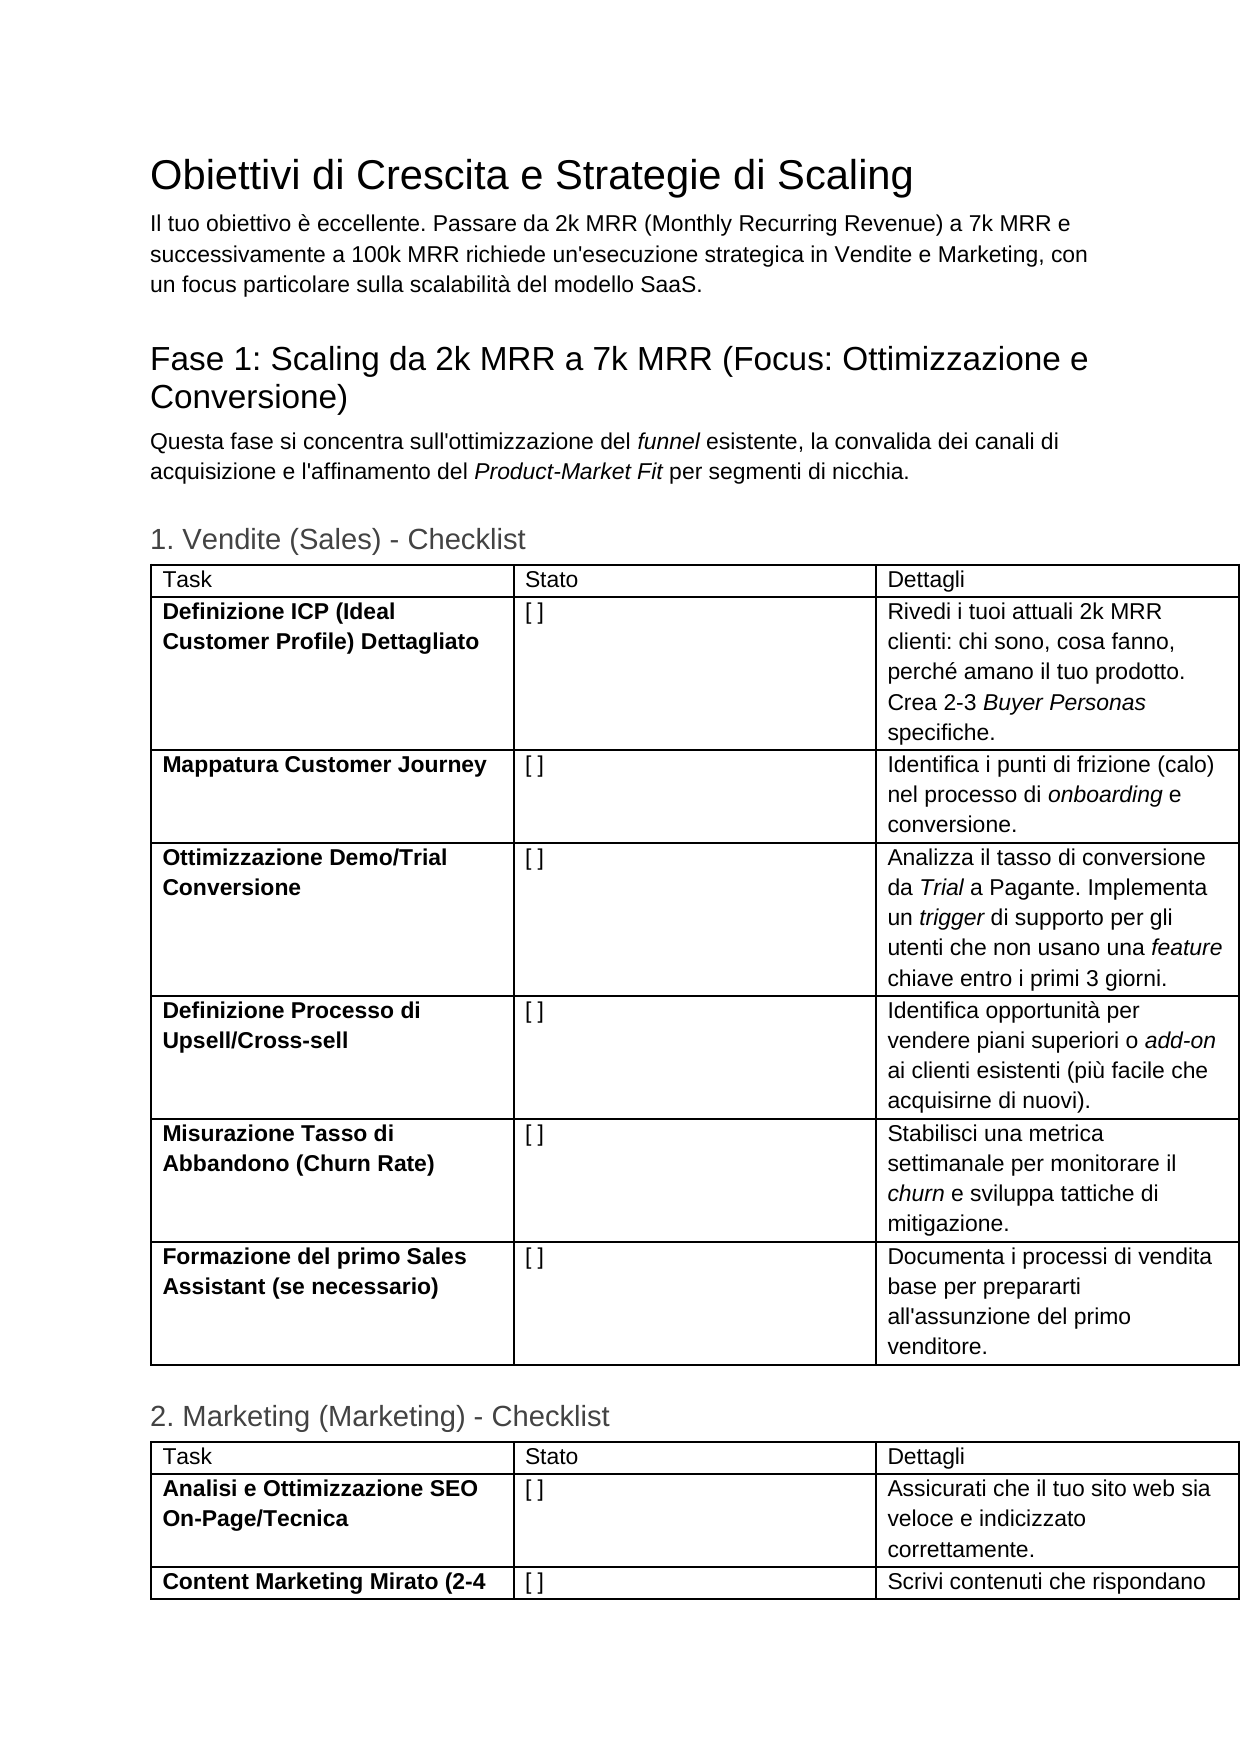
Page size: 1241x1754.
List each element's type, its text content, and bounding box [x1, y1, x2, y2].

table_cell Definizione ICP (Ideal Customer Profile) Dettagliato [152, 598, 513, 749]
subtitle Obiettivi di Crescita e Strategie di Scaling [150, 150, 1090, 198]
table_cell [ ] [515, 1568, 875, 1598]
text Questa fase si concentra sull'ottimizzazione del funnel esistente, la convalida dei canali di acquisizione e l'affinamento del Product-Market Fit per segmenti di nicchia. [150, 428, 1090, 484]
text Il tuo obiettivo è eccellente. Passare da 2k MRR (Monthly Recurring Revenue) a 7k MRR e successivamente a 100k MRR richiede un'esecuzione strategica in Vendite e Marketing, con un focus particolare sulla scalabilità del modello SaaS. [150, 210, 1090, 297]
subtitle Fase 1: Scaling da 2k MRR a 7k MRR (Focus: Ottimizzazione e Conversione) [150, 338, 1090, 415]
table_cell [ ] [515, 1120, 875, 1241]
table_cell [ ] [515, 997, 875, 1118]
table_header Dettagli [877, 566, 1238, 596]
table_cell Rivedi i tuoi attuali 2k MRR clienti: chi sono, cosa fanno, perché amano il tuo prodotto. Crea 2-3 Buyer Personas specifiche. [877, 598, 1238, 749]
table_header Stato [515, 566, 875, 596]
subtitle 2. Marketing (Marketing) - Checklist [150, 1399, 1090, 1432]
table_cell Ottimizzazione Demo/Trial Conversione [152, 844, 513, 995]
table_cell Formazione del primo Sales Assistant (se necessario) [152, 1243, 513, 1363]
table_cell Identifica opportunità per vendere piani superiori o add-on ai clienti esistenti (più facile che acquisirne di nuovi). [877, 997, 1238, 1118]
table_cell Identifica i punti di frizione (calo) nel processo di onboarding e conversione. [877, 751, 1238, 842]
table_cell [ ] [515, 844, 875, 995]
table_cell [ ] [515, 598, 875, 749]
table_cell Definizione Processo di Upsell/Cross-sell [152, 997, 513, 1118]
table_cell Analisi e Ottimizzazione SEO On-Page/Tecnica [152, 1475, 513, 1566]
table_cell [ ] [515, 1475, 875, 1566]
table_cell Documenta i processi di vendita base per prepararti all'assunzione del primo venditore. [877, 1243, 1238, 1363]
table_cell Analizza il tasso di conversione da Trial a Pagante. Implementa un trigger di supporto per gli utenti che non usano una feature chiave entro i primi 3 giorni. [877, 844, 1238, 995]
table_cell Mappatura Customer Journey [152, 751, 513, 842]
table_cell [877, 1568, 1238, 1598]
table_header Task [152, 1443, 513, 1473]
table_cell Misurazione Tasso di Abbandono (Churn Rate) [152, 1120, 513, 1241]
table_header Task [152, 566, 513, 596]
table_cell [ ] [515, 1243, 875, 1363]
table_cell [152, 1568, 513, 1598]
subtitle 1. Vendite (Sales) - Checklist [150, 522, 1090, 555]
table_cell Assicurati che il tuo sito web sia veloce e indicizzato correttamente. [877, 1475, 1238, 1566]
table_header Dettagli [877, 1443, 1238, 1473]
table_cell [ ] [515, 751, 875, 842]
table_cell Stabilisci una metrica settimanale per monitorare il churn e sviluppa tattiche di mitigazione. [877, 1120, 1238, 1241]
table_header Stato [515, 1443, 875, 1473]
